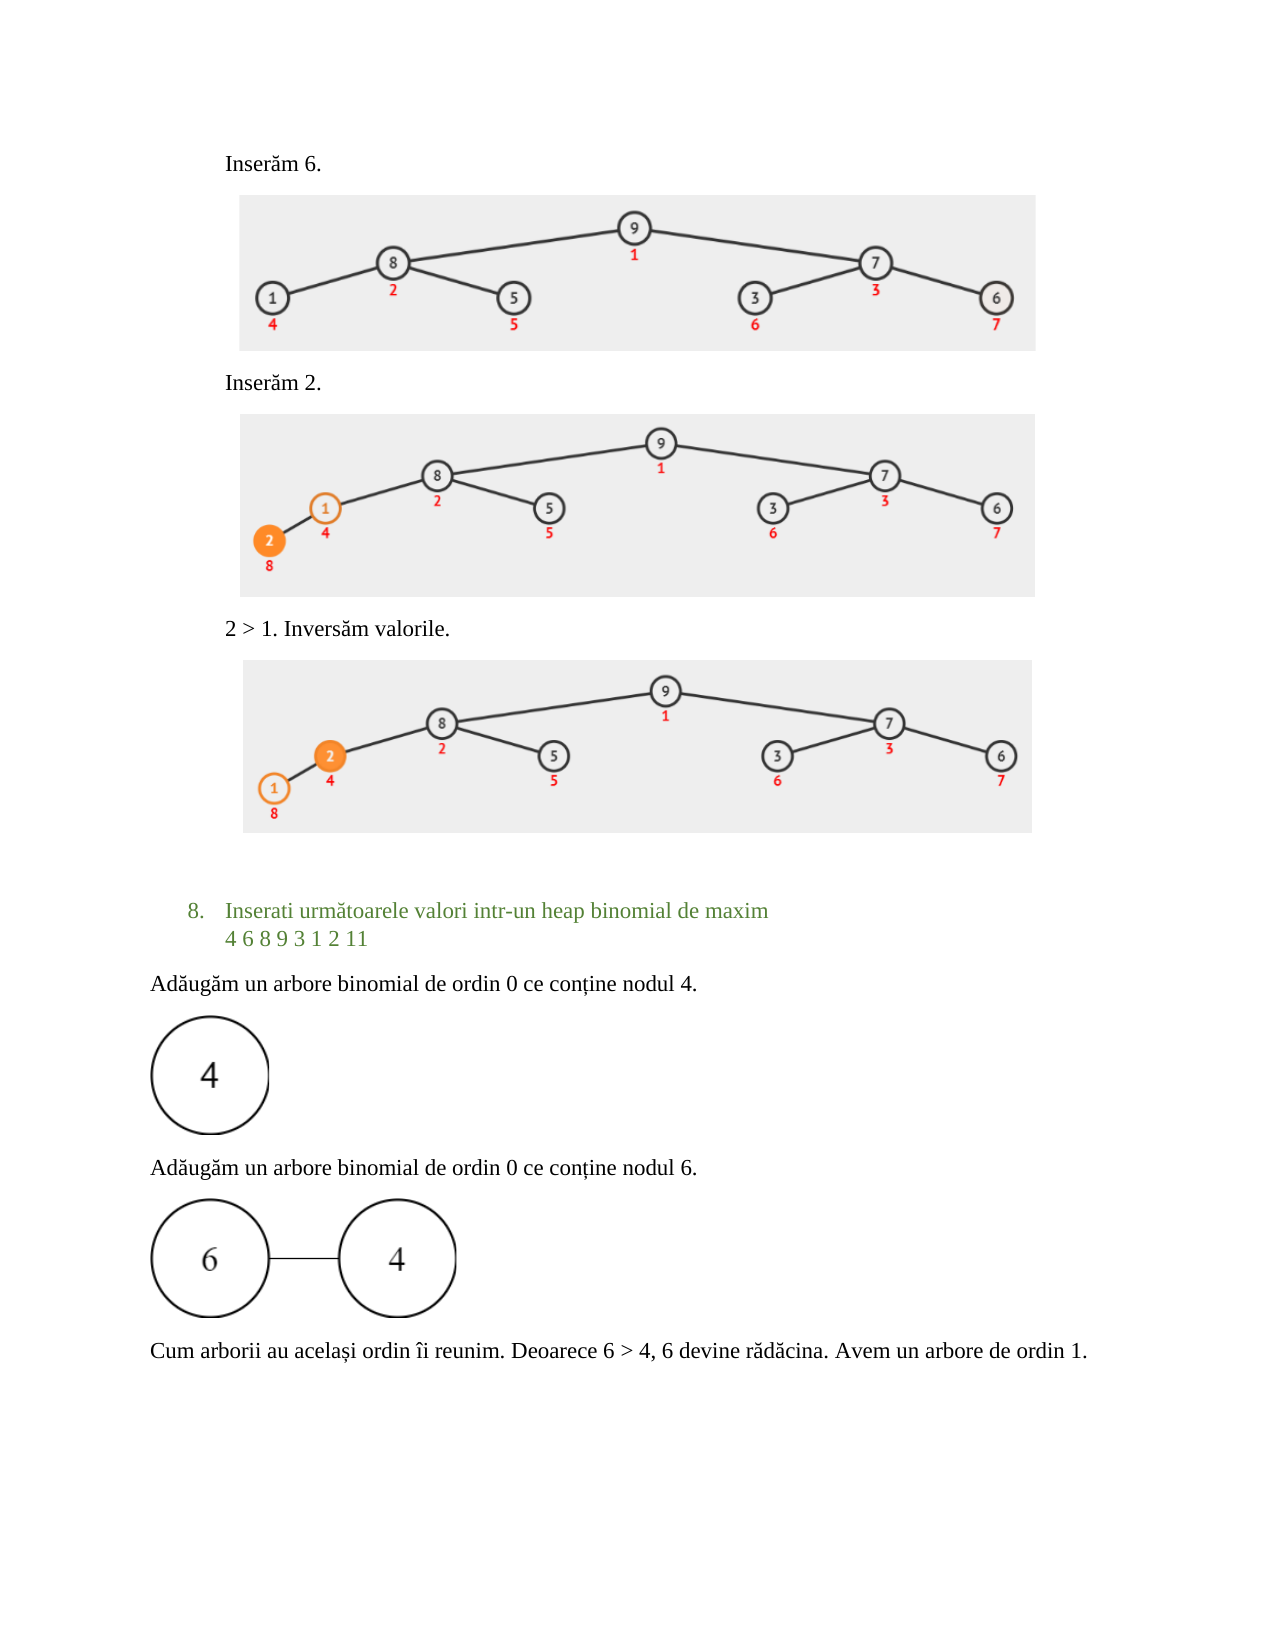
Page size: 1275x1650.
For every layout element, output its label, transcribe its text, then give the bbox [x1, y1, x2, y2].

picture [240, 414, 1035, 597]
text 2 > 1. Inversăm valorile. [150, 615, 1125, 642]
text Inserăm 6. [150, 150, 1125, 176]
picture [239, 195, 1036, 351]
list 4 6 8 9 3 1 2 11 [225, 925, 1125, 952]
text Inserăm 2. [150, 369, 1125, 396]
picture [150, 1198, 457, 1318]
text Adăugăm un arbore binomial de ordin 0 ce conține nodul 6. [150, 1153, 1125, 1180]
text Cum arborii au același ordin îi reunim. Deoarece 6 > 4, 6 devine rădăcina. Avem un arbore de ordin 1. [150, 1337, 1125, 1363]
list Inserati următoarele valori intr-un heap binomial de maxim [187, 897, 1125, 923]
picture [243, 660, 1032, 833]
picture [150, 1015, 270, 1135]
text Adăugăm un arbore binomial de ordin 0 ce conține nodul 4. [150, 970, 1125, 997]
